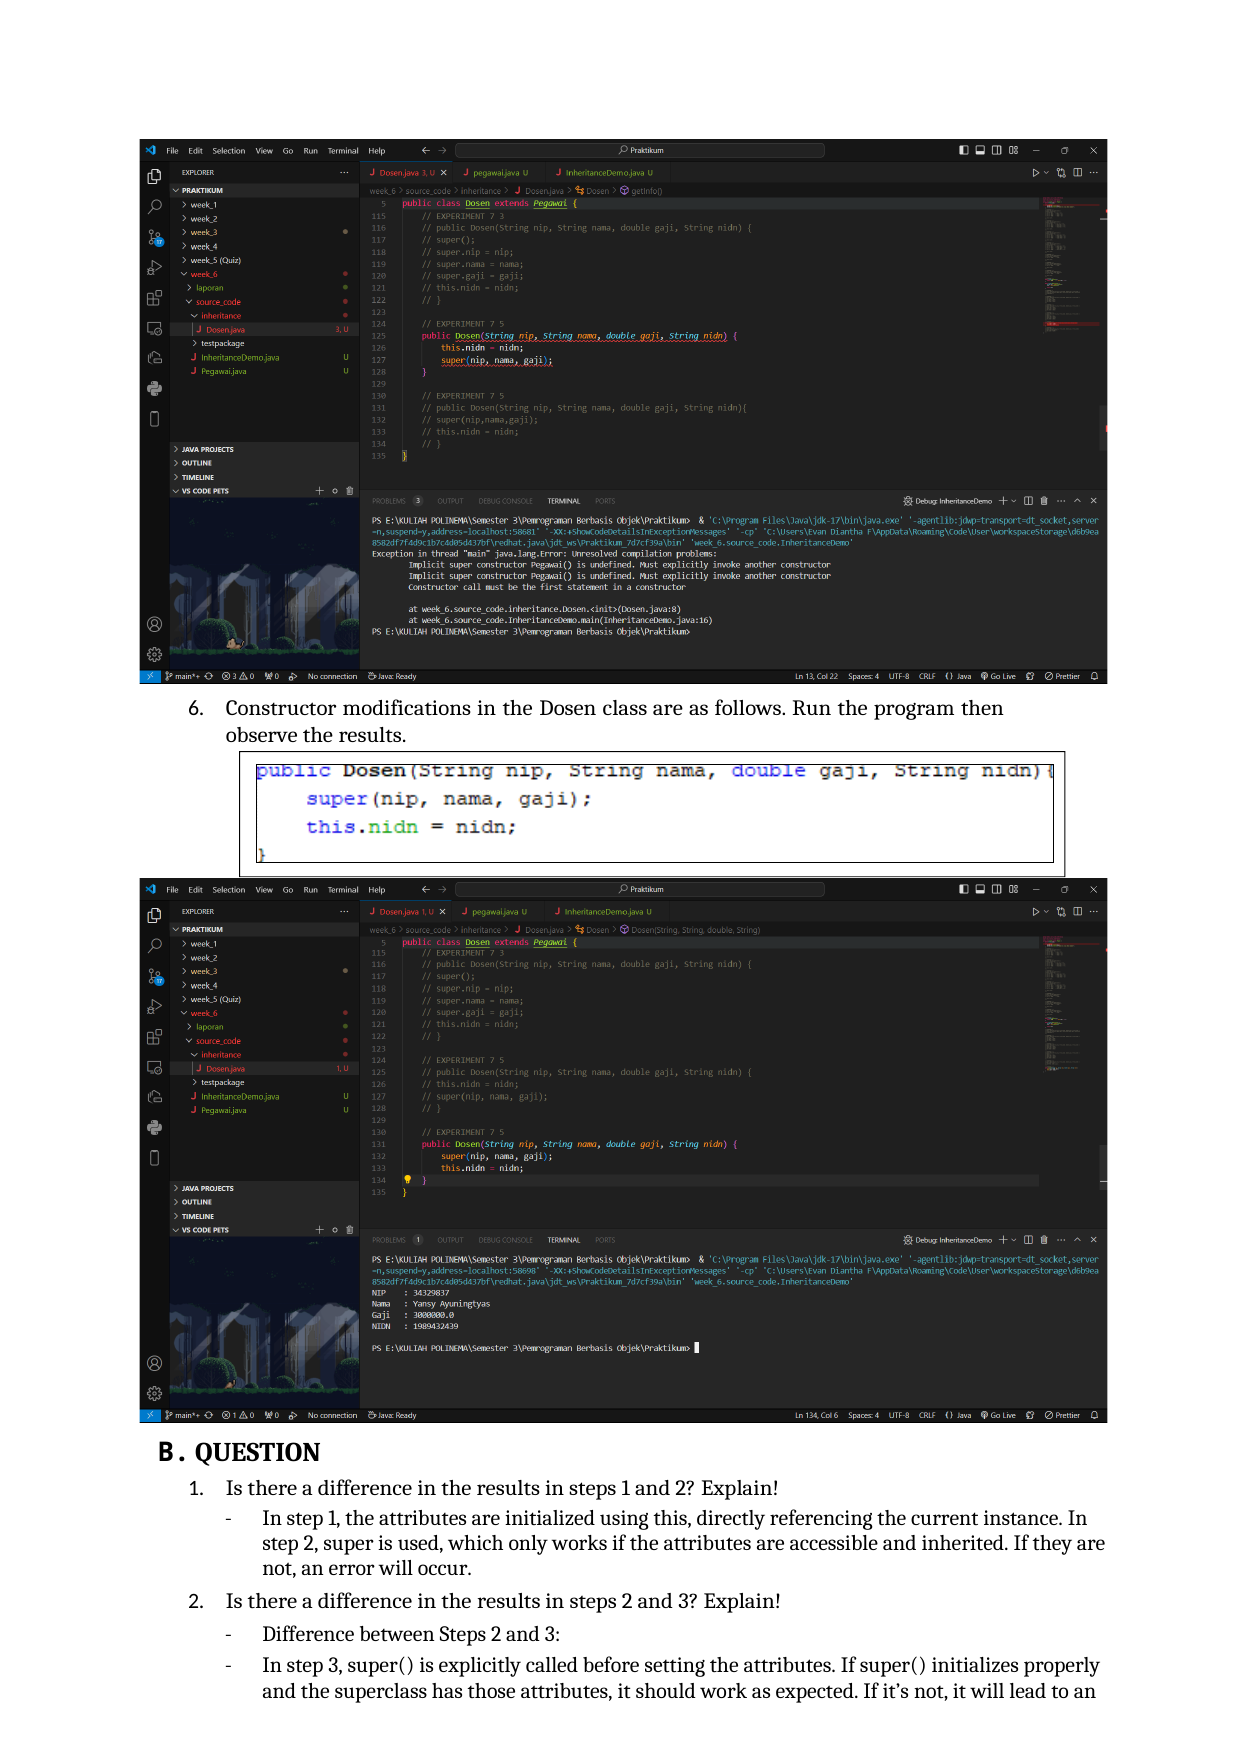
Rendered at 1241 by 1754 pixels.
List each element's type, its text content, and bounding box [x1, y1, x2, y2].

list Is there a difference in the results in steps 2 and 3? Explain! [188, 1588, 1107, 1614]
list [224, 1653, 1107, 1704]
list Difference between Steps 2 and 3: [224, 1621, 1107, 1646]
picture [139, 878, 1108, 1423]
list Is there a difference in the results in steps 1 and 2? Explain! [188, 1474, 1107, 1501]
list In step 1, the attributes are initialized using this, directly referencing the current instance. In step 2, super is used, which only works if the attributes are accessible and inherited. If they are not, an error will occur. [224, 1505, 1107, 1581]
subtitle QUESTION [157, 1433, 1107, 1470]
list Constructor modifications in the Dosen class are as follows. Run the program then observe the results. [188, 694, 1043, 748]
picture [139, 139, 1108, 684]
picture [257, 765, 1053, 862]
